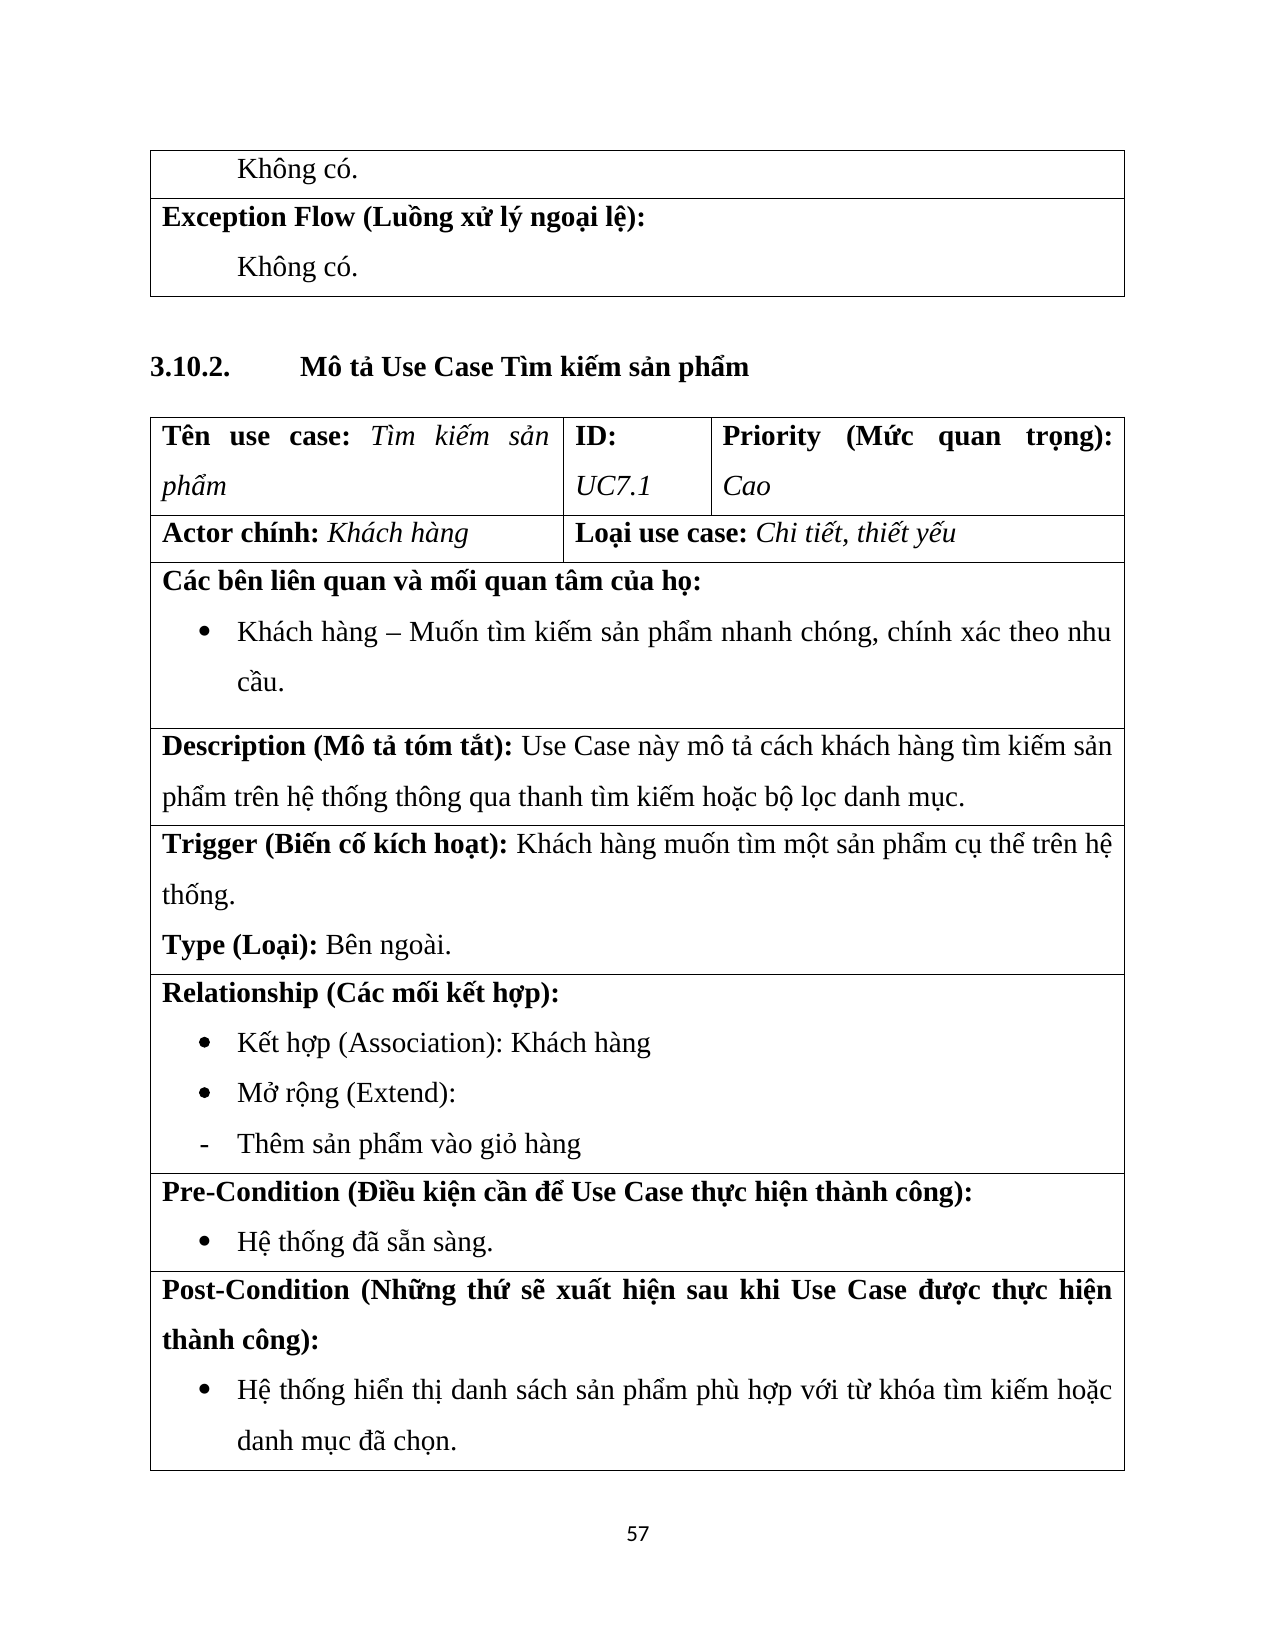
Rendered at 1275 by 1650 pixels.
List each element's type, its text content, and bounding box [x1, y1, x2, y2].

table_cell Các bên liên quan và mối quan tâm của họ: Khách hàng – Muốn tìm kiếm sản phẩm nhanh chóng, chính xác theo nhu cầu. [151, 563, 1124, 727]
table_cell Loại use case: Chi tiết, thiết yếu [564, 516, 1124, 562]
list Mô tả Use Case Tìm kiếm sản phẩm [150, 349, 1125, 383]
table_cell Actor chính: Khách hàng [151, 516, 563, 562]
table_header Priority (Mức quan trọng): Cao [712, 418, 1124, 514]
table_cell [151, 151, 1124, 198]
table_header ID: UC7.1 [564, 418, 711, 514]
table_cell Description (Mô tả tóm tắt): Use Case này mô tả cách khách hàng tìm kiếm sản phẩm trên hệ thống thông qua thanh tìm kiếm hoặc bộ lọc danh mục. [151, 729, 1124, 825]
table_cell Pre-Condition (Điều kiện cần để Use Case thực hiện thành công): Hệ thống đã sẵn sàng. [151, 1174, 1124, 1271]
table_cell Exception Flow (Luồng xử lý ngoại lệ): Không có. [151, 199, 1124, 296]
table_cell Post-Condition (Những thứ sẽ xuất hiện sau khi Use Case được thực hiện thành công): Hệ thống hiển thị danh sách sản phẩm phù hợp với từ khóa tìm kiếm hoặc danh mục đã chọn. [151, 1272, 1124, 1469]
table_cell Relationship (Các mối kết hợp): Kết hợp (Association): Khách hàng Mở rộng (Extend): Thêm sản phẩm vào giỏ hàng [151, 975, 1124, 1173]
table_cell Trigger (Biến cố kích hoạt): Khách hàng muốn tìm một sản phẩm cụ thể trên hệ thống. Type (Loại): Bên ngoài. [151, 826, 1124, 974]
table_header Tên use case: Tìm kiếm sản phẩm [151, 418, 563, 514]
